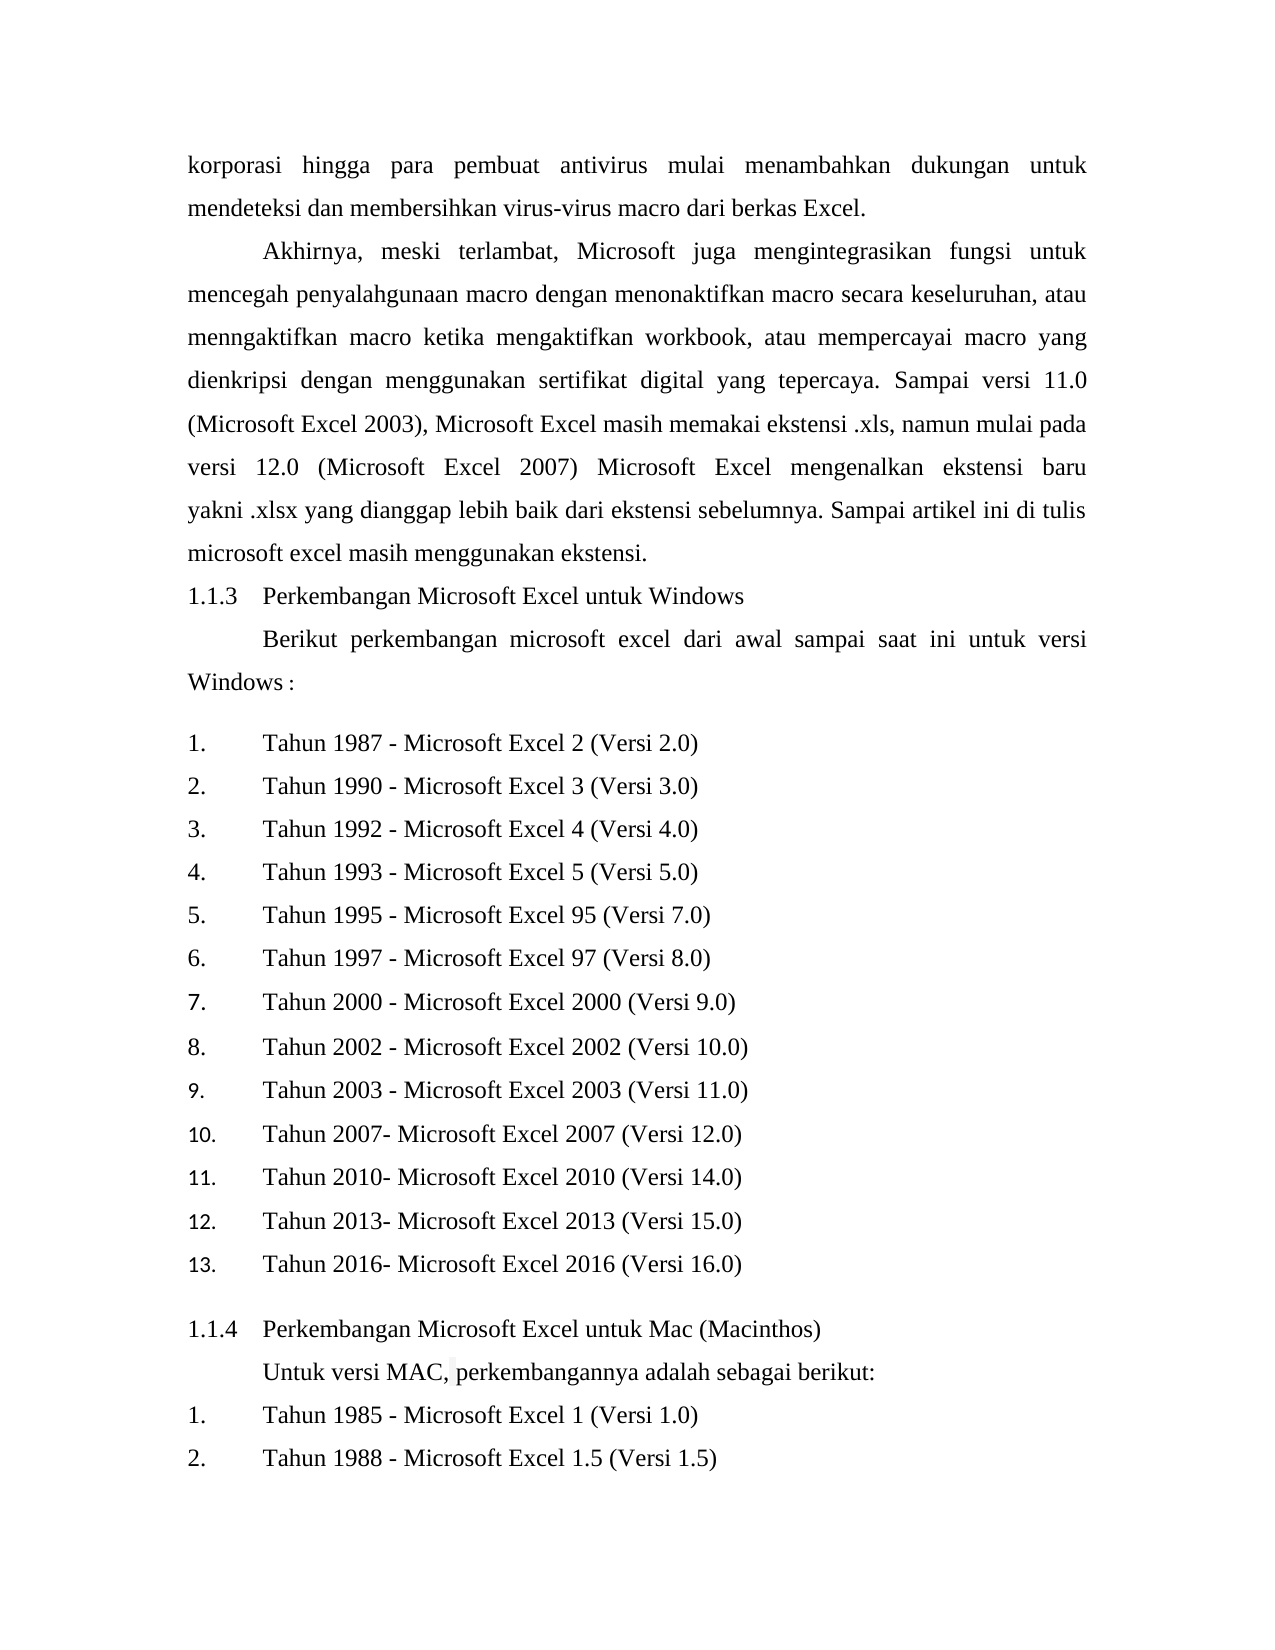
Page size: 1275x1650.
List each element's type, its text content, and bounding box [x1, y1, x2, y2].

text Akhirnya, meski terlambat, Microsoft juga mengintegrasikan fungsi untuk mencegah penyalahgunaan macro dengan menonaktifkan macro secara keseluruhan, atau menngaktifkan macro ketika mengaktifkan workbook, atau mempercayai macro yang dienkripsi dengan menggunakan sertifikat digital yang tepercaya. Sampai versi 11.0 (Microsoft Excel 2003), Microsoft Excel masih memakai ekstensi .xls, namun mulai pada versi 12.0 (Microsoft Excel 2007) Microsoft Excel mengenalkan ekstensi baru yakni .xlsx yang dianggap lebih baik dari ekstensi sebelumnya. Sampai artikel ini di tulis microsoft excel masih menggunakan ekstensi. [187, 236, 1087, 567]
list Tahun 2003 - Microsoft Excel 2003 (Versi 11.0) [187, 1075, 1087, 1104]
list Tahun 1990 - Microsoft Excel 3 (Versi 3.0) [187, 771, 1087, 799]
list Tahun 1985 - Microsoft Excel 1 (Versi 1.0) [187, 1400, 1087, 1429]
list Tahun 1988 - Microsoft Excel 1.5 (Versi 1.5) [187, 1443, 1087, 1472]
text Berikut perkembangan microsoft excel dari awal sampai saat ini untuk versi Windows : [187, 624, 1087, 697]
list Tahun 2007- Microsoft Excel 2007 (Versi 12.0) [187, 1119, 1087, 1148]
list Tahun 2013- Microsoft Excel 2013 (Versi 15.0) [187, 1206, 1087, 1235]
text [187, 150, 1087, 222]
text Untuk versi MAC, perkembangannya adalah sebagai berikut: [456, 1357, 1087, 1386]
list Tahun 1997 - Microsoft Excel 97 (Versi 8.0) [187, 943, 1087, 972]
subtitle Perkembangan Microsoft Excel untuk Mac (Macinthos) [187, 1314, 1087, 1343]
list Tahun 2002 - Microsoft Excel 2002 (Versi 10.0) [187, 1032, 1087, 1061]
text Untuk versi MAC, perkembangannya adalah sebagai berikut: [187, 1357, 449, 1386]
list Tahun 2010- Microsoft Excel 2010 (Versi 14.0) [187, 1162, 1087, 1191]
list Tahun 1992 - Microsoft Excel 4 (Versi 4.0) [187, 814, 1087, 843]
list Tahun 1993 - Microsoft Excel 5 (Versi 5.0) [187, 857, 1087, 886]
subtitle Perkembangan Microsoft Excel untuk Windows [187, 581, 1087, 610]
list Tahun 2000 - Microsoft Excel 2000 (Versi 9.0) [187, 986, 1087, 1017]
list Tahun 2016- Microsoft Excel 2016 (Versi 16.0) [187, 1249, 1087, 1278]
list Tahun 1995 - Microsoft Excel 95 (Versi 7.0) [187, 900, 1087, 929]
list Tahun 1987 - Microsoft Excel 2 (Versi 2.0) [187, 728, 1087, 756]
